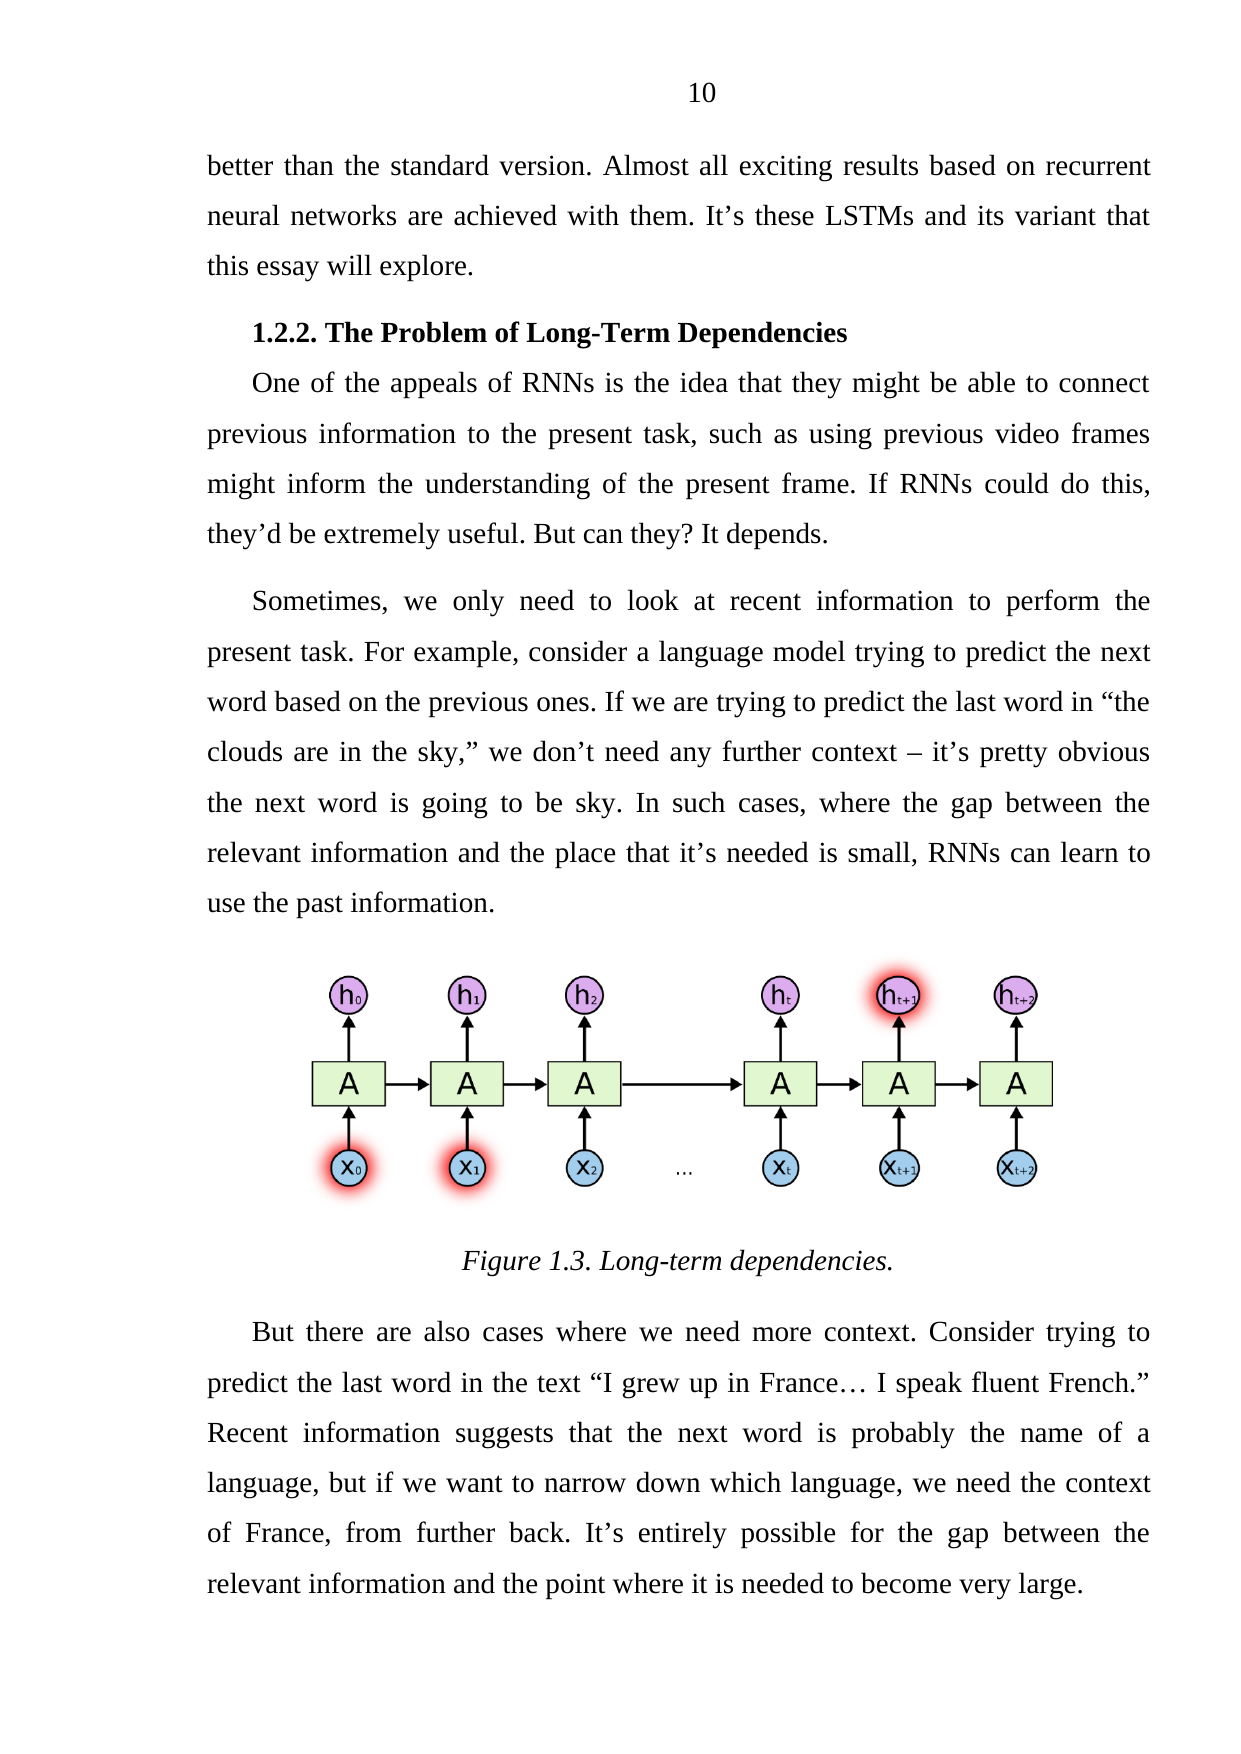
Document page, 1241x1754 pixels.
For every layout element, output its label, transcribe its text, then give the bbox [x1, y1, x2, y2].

picture [305, 952, 1053, 1210]
text The Problem of Long-Term Dependencies [252, 315, 1152, 349]
text Sometimes, we only need to look at recent information to perform the present task. For example, consider a language model trying to predict the next word based on the previous ones. If we are trying to predict the last word in “the clouds are in the sky,” we don’t need any further context – it’s pretty obvious the next word is going to be sky. In such cases, where the gap between the relevant information and the place that it’s needed is small, RNNs can learn to use the past information. [207, 583, 1152, 919]
text One of the appeals of RNNs is the idea that they might be able to connect previous information to the present task, such as using previous video frames might inform the understanding of the present frame. If RNNs could do this, they’d be extremely useful. But can they? It depends. [207, 366, 1152, 550]
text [207, 148, 1152, 282]
text Figure 1.3. Long-term dependencies. [207, 1243, 1152, 1277]
text But there are also cases where we need more context. Consider trying to predict the last word in the text “I grew up in France… I speak fluent French.” Recent information suggests that the next word is probably the name of a language, but if we want to narrow down which language, we need the context of France, from further back. It’s entirely possible for the gap between the relevant information and the point where it is needed to become very large. [207, 1314, 1152, 1599]
